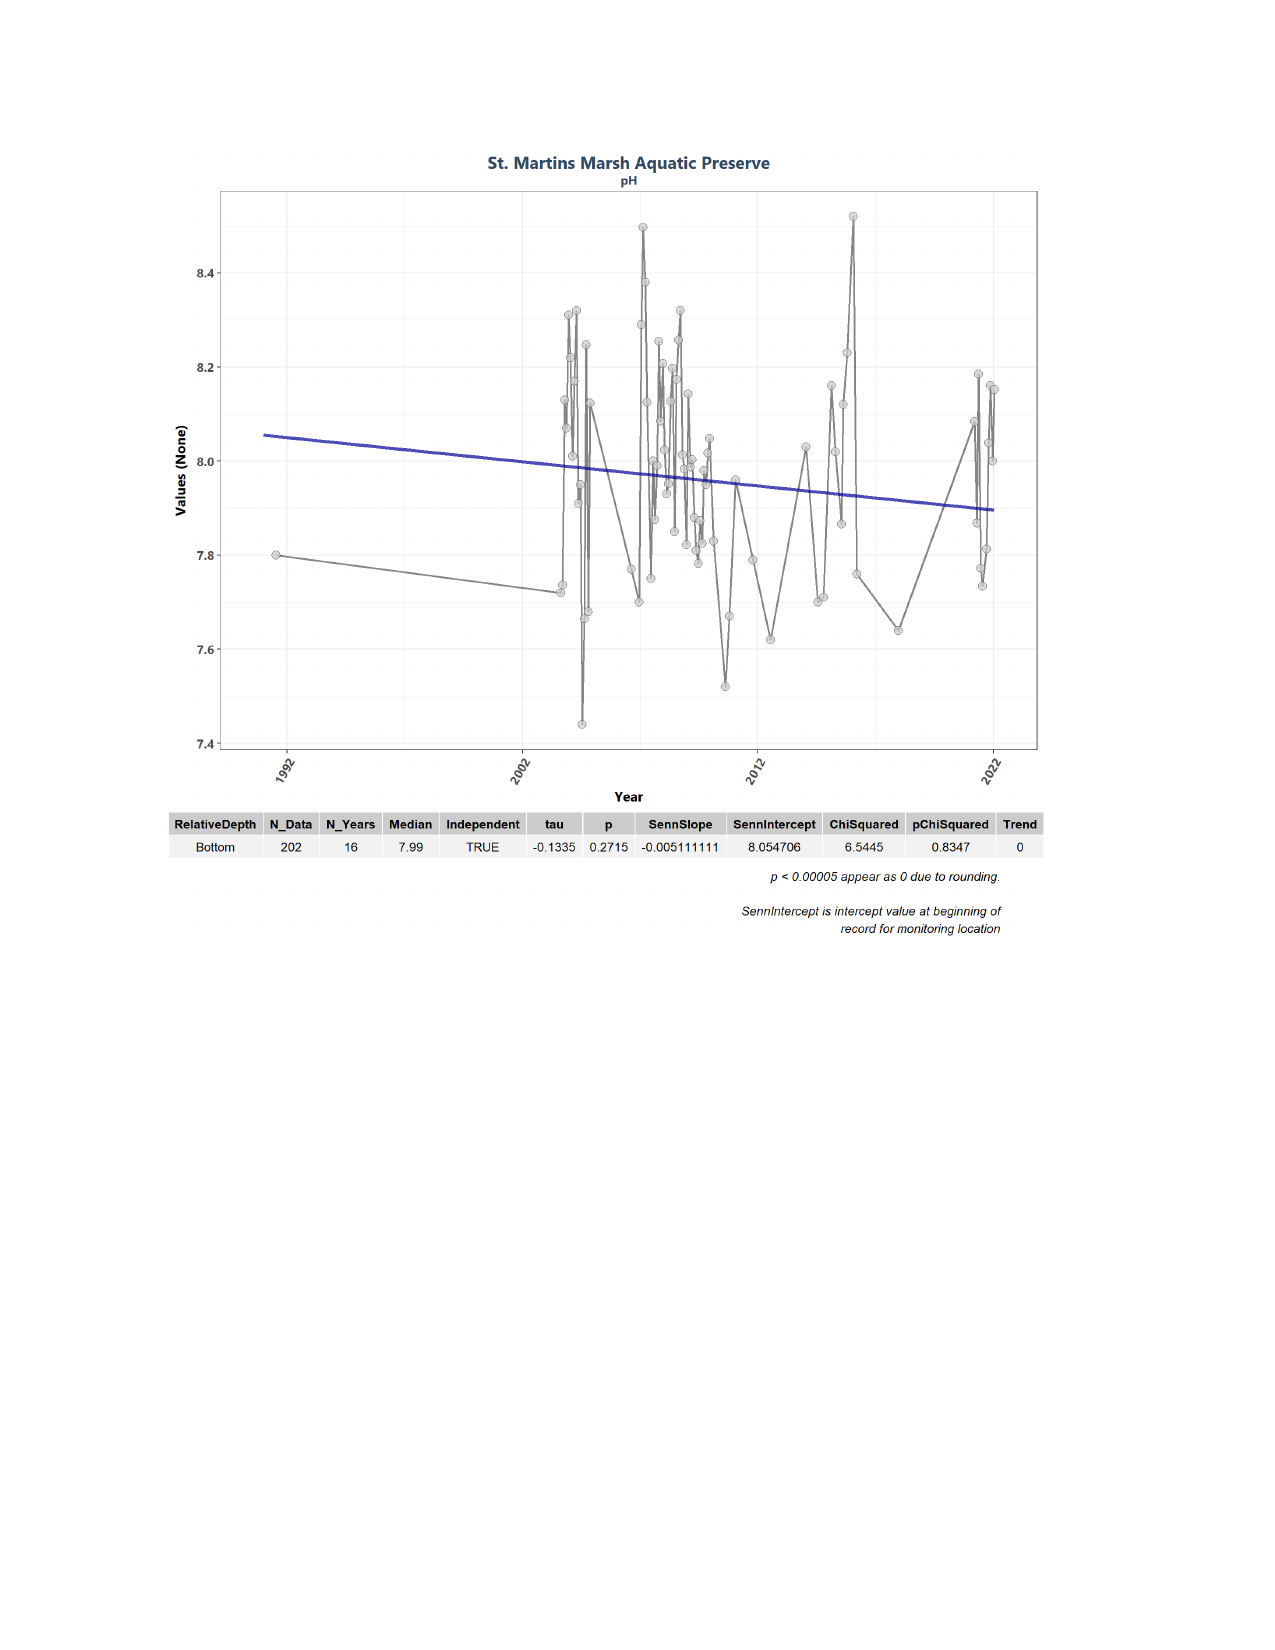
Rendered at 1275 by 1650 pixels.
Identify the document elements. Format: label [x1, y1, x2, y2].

picture [168, 150, 1044, 938]
